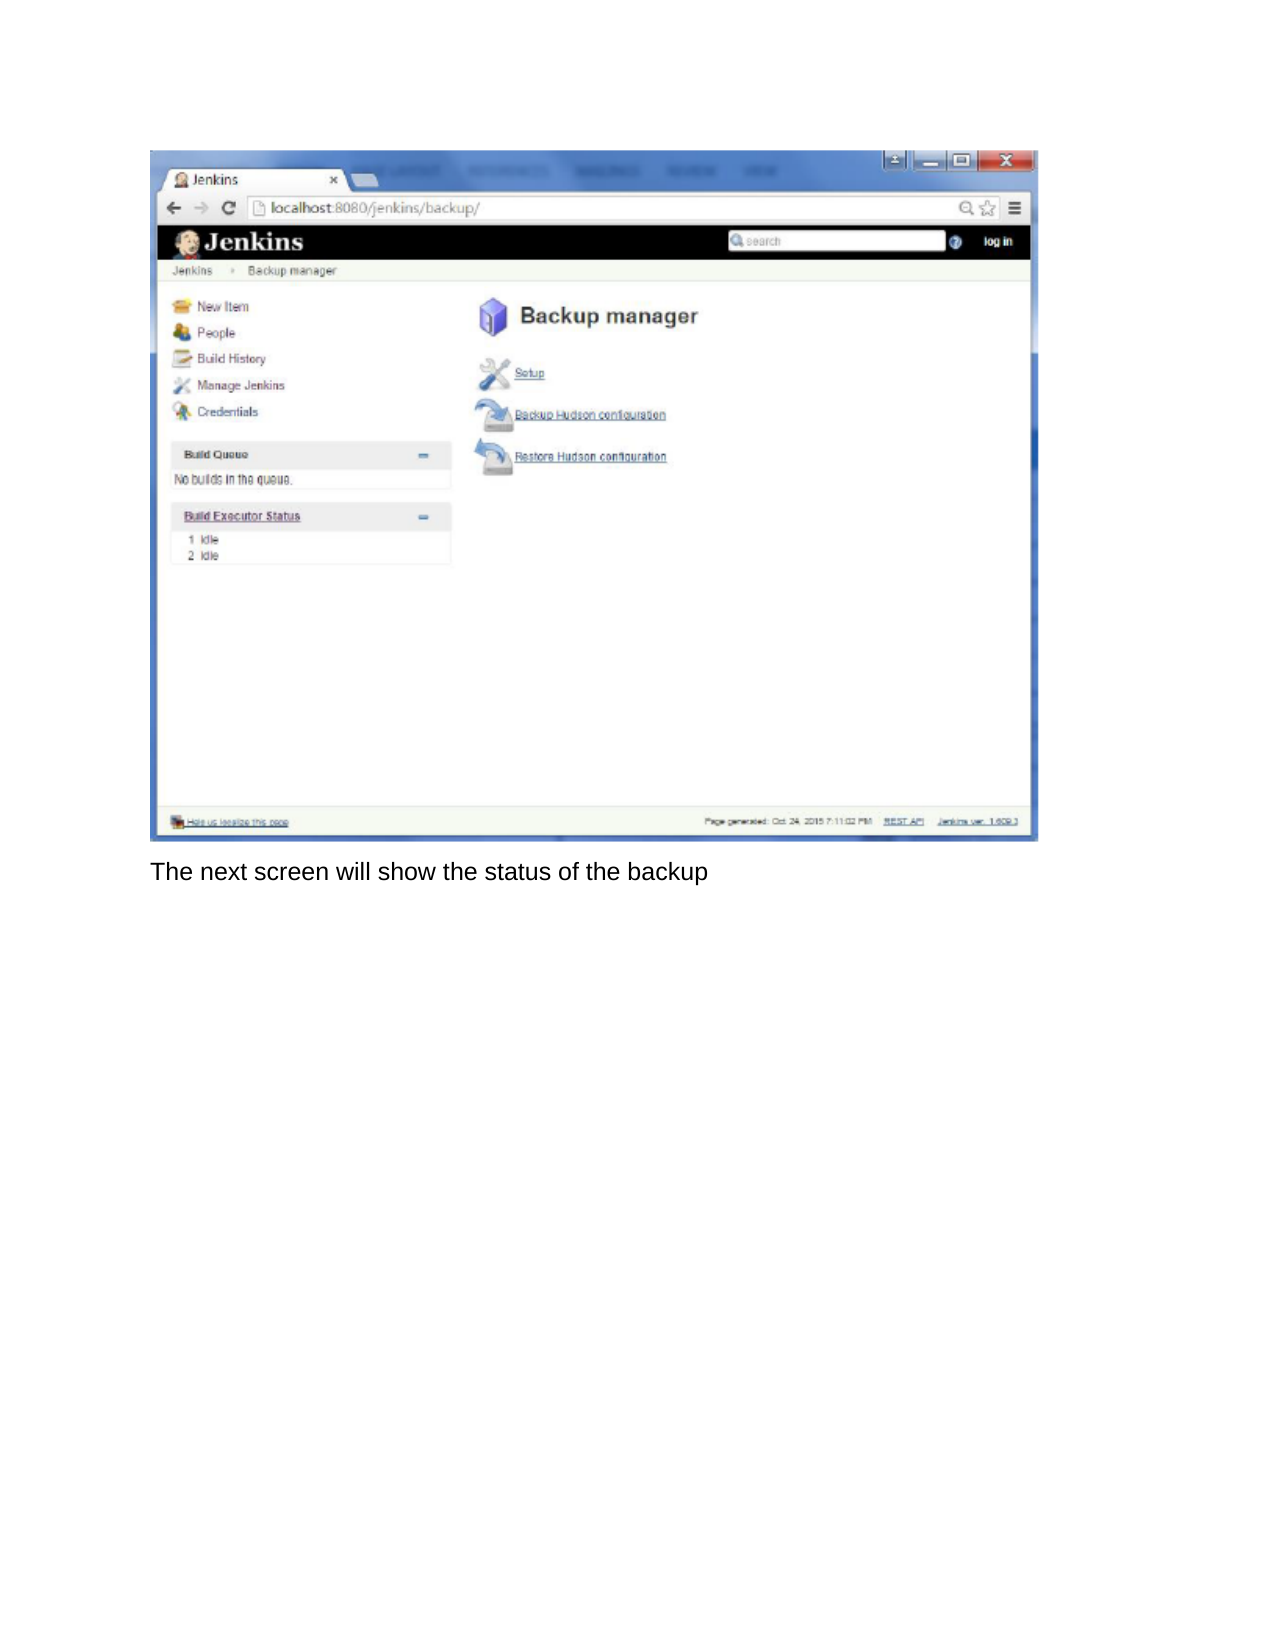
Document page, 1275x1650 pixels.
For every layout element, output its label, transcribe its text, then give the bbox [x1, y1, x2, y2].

text The next screen will show the status of the backup [150, 857, 1125, 886]
picture [150, 150, 1040, 845]
